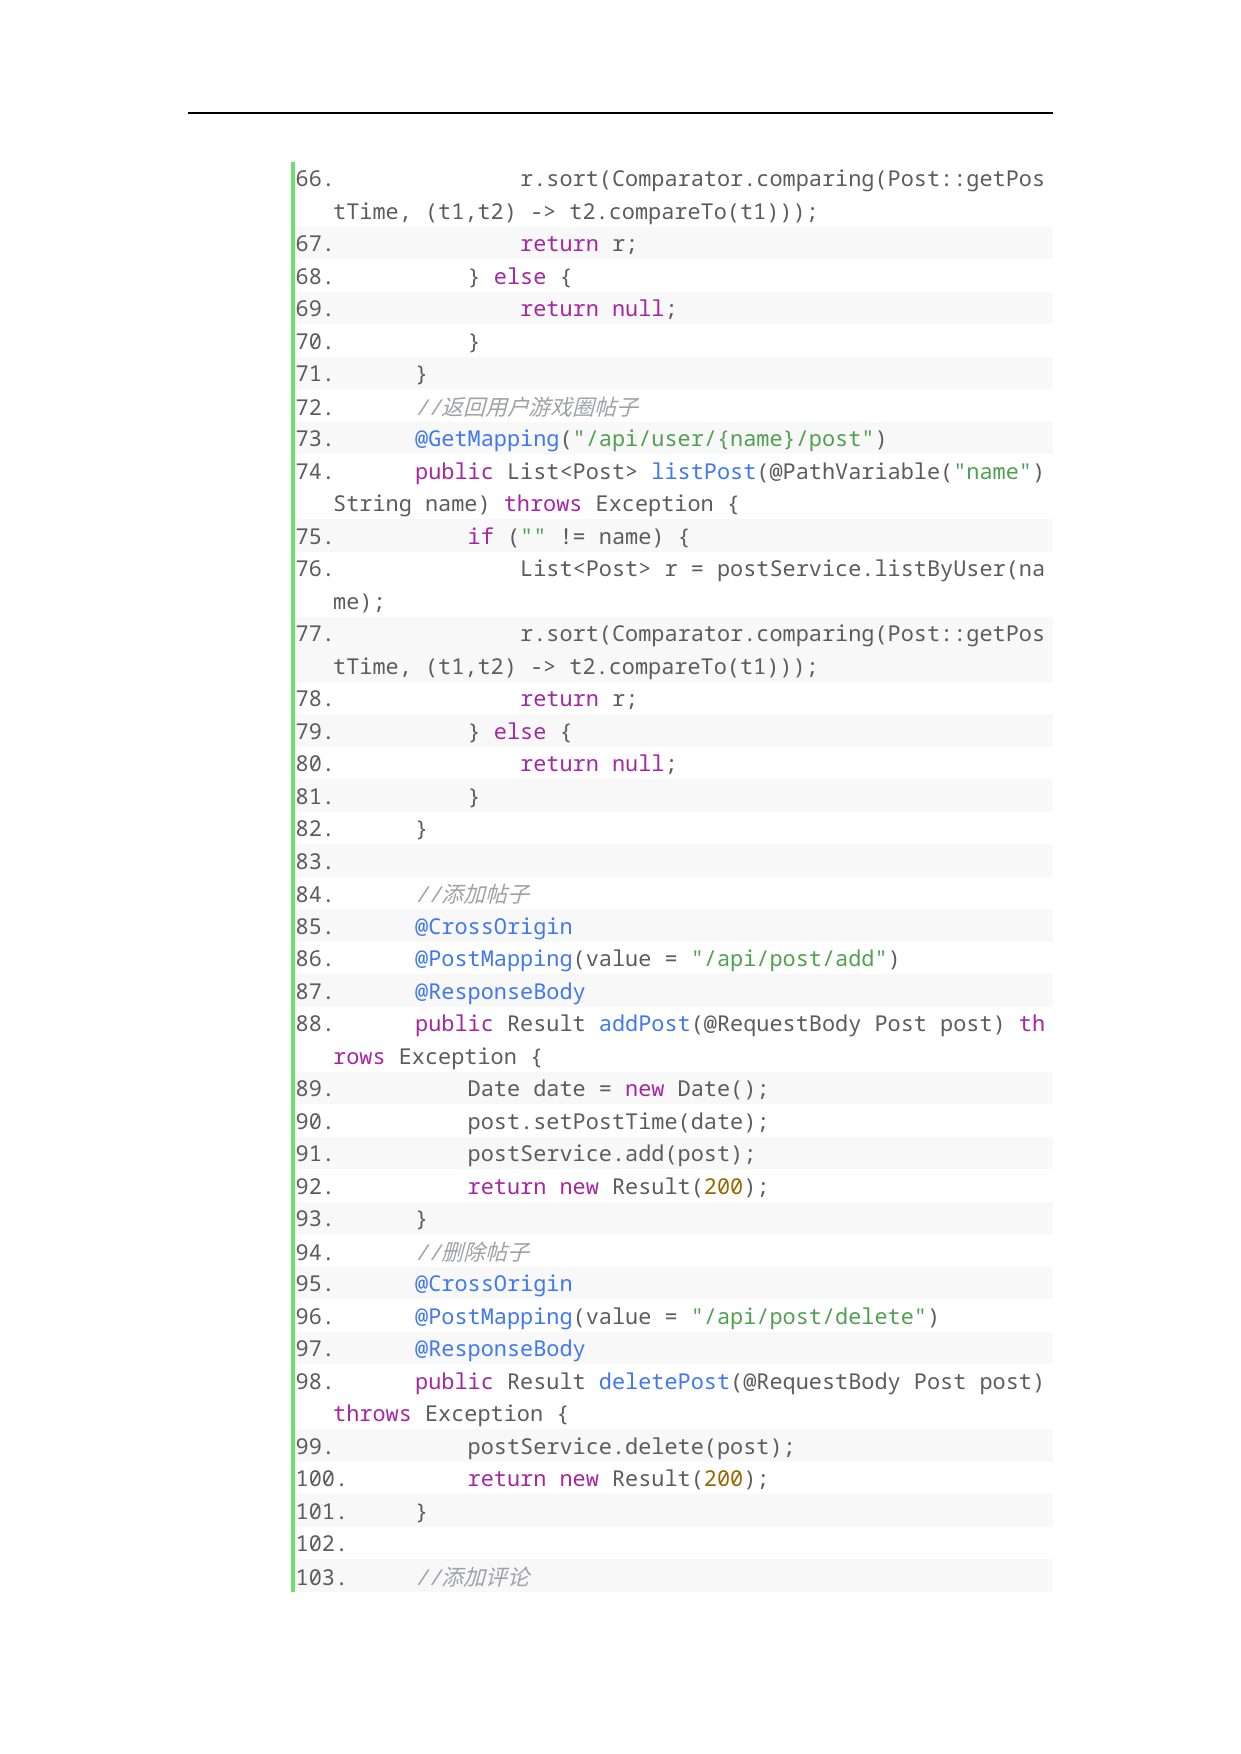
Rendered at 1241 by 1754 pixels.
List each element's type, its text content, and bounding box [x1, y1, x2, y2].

list public Result deletePost(@RequestBody Post post) throws Exception { [295, 1364, 1053, 1429]
list } [295, 357, 1053, 389]
list //返回用户游戏圈帖子 [295, 389, 1053, 422]
list return null; [295, 747, 1053, 779]
list postService.add(post); [295, 1137, 1053, 1169]
list Date date = new Date(); [295, 1072, 1053, 1104]
list } [295, 324, 1053, 357]
list @PostMapping(value = "/api/post/delete") [295, 1299, 1053, 1332]
list return new Result(200); [295, 1169, 1053, 1202]
list public List<Post> listPost(@PathVariable("name") String name) throws Exception { [295, 454, 1053, 519]
list } [295, 1202, 1053, 1234]
list return r; [295, 682, 1053, 714]
list //添加评论 [295, 1559, 1053, 1592]
list @ResponseBody [295, 974, 1053, 1007]
list @GetMapping("/api/user/{name}/post") [295, 422, 1053, 454]
list List<Post> r = postService.listByUser(name); [295, 552, 1053, 617]
list } [295, 812, 1053, 844]
list @ResponseBody [295, 1332, 1053, 1364]
list public Result addPost(@RequestBody Post post) throws Exception { [295, 1007, 1053, 1072]
list } else { [295, 714, 1053, 747]
list //删除帖子 [295, 1234, 1053, 1267]
list post.setPostTime(date); [295, 1104, 1053, 1137]
list postService.delete(post); [295, 1429, 1053, 1462]
list @PostMapping(value = "/api/post/add") [295, 942, 1053, 974]
list r.sort(Comparator.comparing(Post::getPostTime, (t1,t2) -> t2.compareTo(t1))); [295, 162, 1053, 227]
list } [295, 1494, 1053, 1527]
list @CrossOrigin [295, 909, 1053, 942]
list return null; [295, 292, 1053, 324]
list @CrossOrigin [295, 1267, 1053, 1299]
list //添加帖子 [295, 877, 1053, 909]
list if ("" != name) { [295, 519, 1053, 552]
list } [295, 779, 1053, 812]
list } else { [295, 259, 1053, 292]
list return new Result(200); [295, 1462, 1053, 1494]
list r.sort(Comparator.comparing(Post::getPostTime, (t1,t2) -> t2.compareTo(t1))); [295, 617, 1053, 682]
list return r; [295, 227, 1053, 259]
